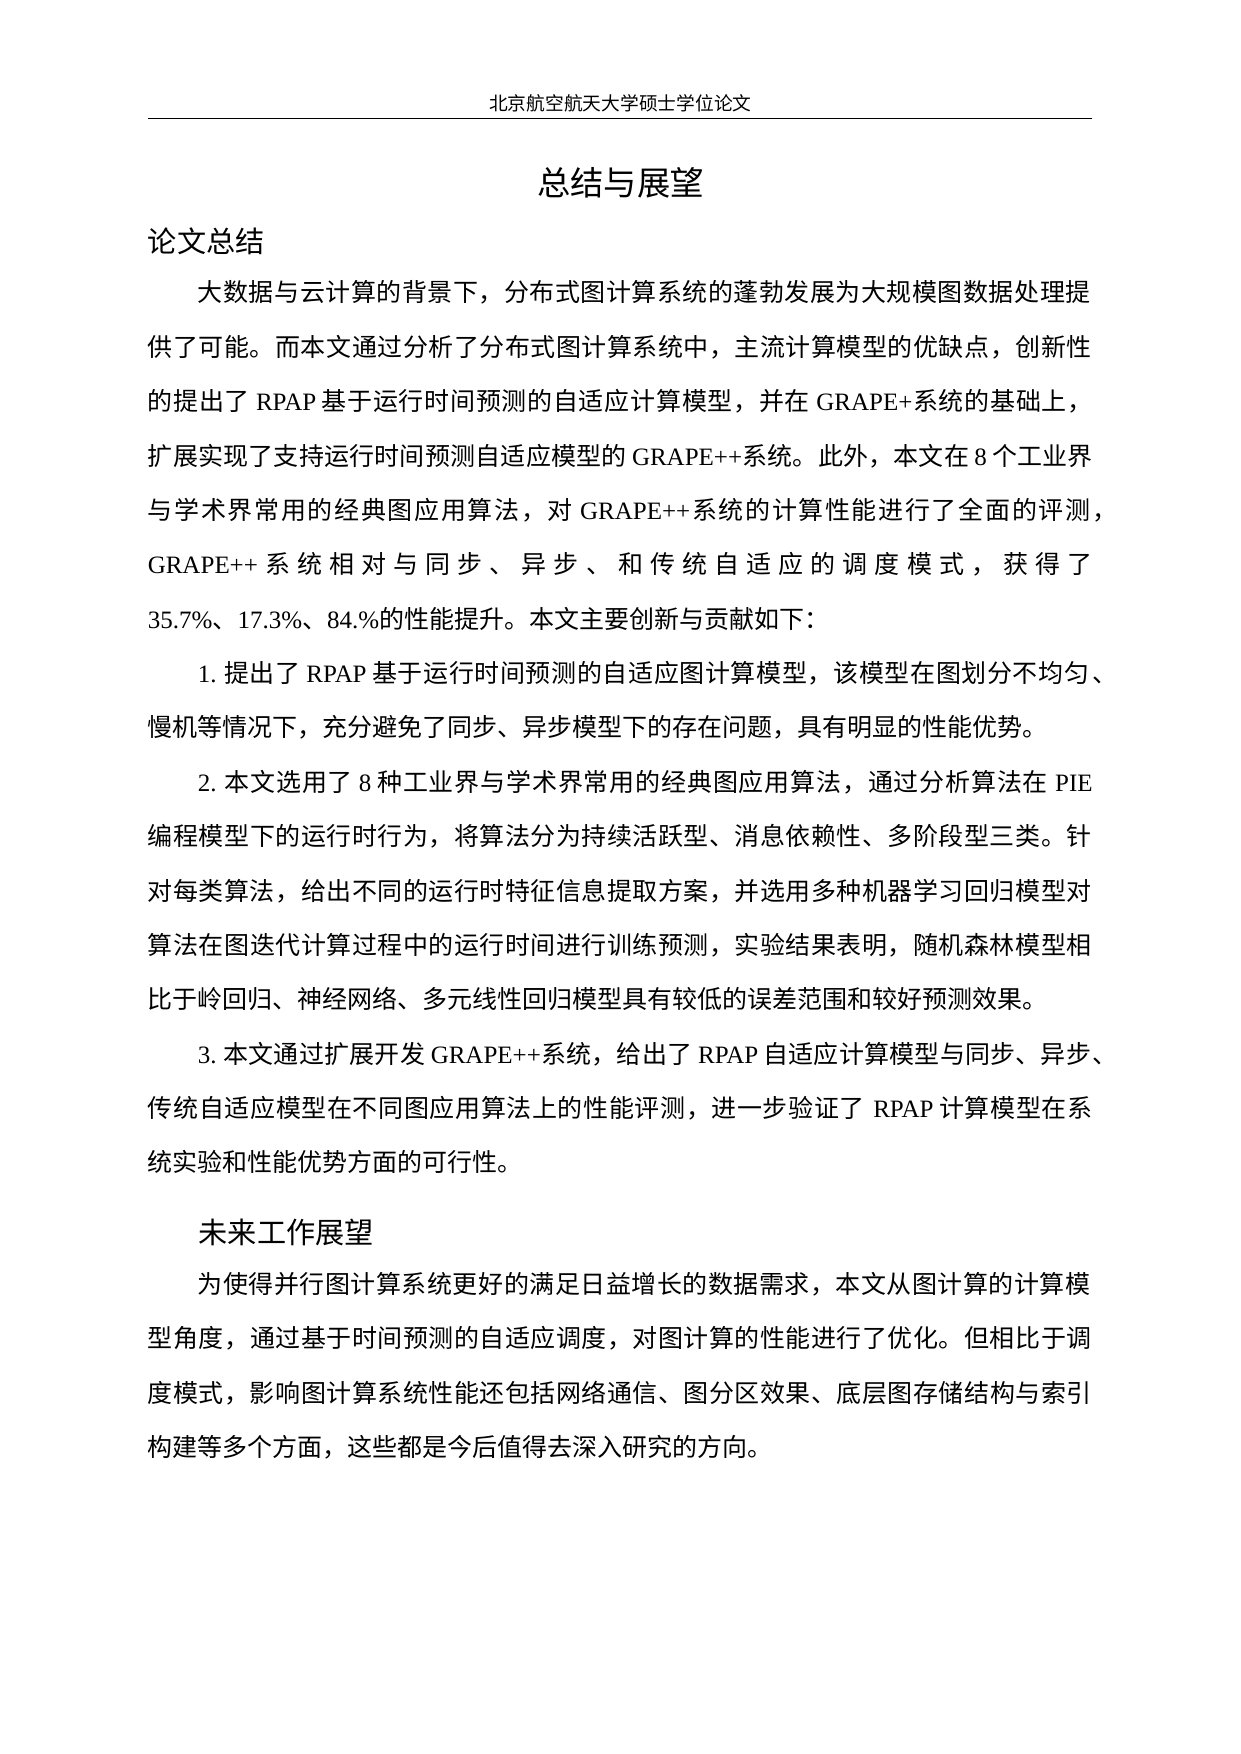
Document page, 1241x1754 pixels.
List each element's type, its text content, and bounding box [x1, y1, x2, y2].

text 1. 提出了RPAP基于运行时间预测的自适应图计算模型，该模型在图划分不均匀、慢机等情况下，充分避免了同步、异步模型下的存在问题，具有明显的性能优势。 [148, 653, 1092, 744]
subtitle 论文总结 [148, 218, 1092, 260]
list 总结与展望 [148, 160, 1092, 206]
text 为使得并行图计算系统更好的满足日益增长的数据需求，本文从图计算的计算模型角度，通过基于时间预测的自适应调度，对图计算的性能进行了优化。但相比于调度模式，影响图计算系统性能还包括网络通信、图分区效果、底层图存储结构与索引构建等多个方面，这些都是今后值得去深入研究的方向。 [148, 1264, 1092, 1464]
subtitle 未来工作展望 [198, 1210, 1092, 1252]
text 大数据与云计算的背景下，分布式图计算系统的蓬勃发展为大规模图数据处理提供了可能。而本文通过分析了分布式图计算系统中，主流计算模型的优缺点，创新性的提出了RPAP基于运行时间预测的自适应计算模型，并在GRAPE+系统的基础上，扩展实现了支持运行时间预测自适应模型的GRAPE++系统。此外，本文在8个工业界与学术界常用的经典图应用算法，对GRAPE++系统的计算性能进行了全面的评测，GRAPE++系统相对与同步、异步、和传统自适应的调度模式，获得了35.7%、17.3%、84.%的性能提升。本文主要创新与贡献如下： [148, 273, 1092, 635]
text 2. 本文选用了8种工业界与学术界常用的经典图应用算法，通过分析算法在PIE编程模型下的运行时行为，将算法分为持续活跃型、消息依赖性、多阶段型三类。针对每类算法，给出不同的运行时特征信息提取方案，并选用多种机器学习回归模型对算法在图迭代计算过程中的运行时间进行训练预测，实验结果表明，随机森林模型相比于岭回归、神经网络、多元线性回归模型具有较低的误差范围和较好预测效果。 [148, 762, 1092, 1016]
text 3. 本文通过扩展开发GRAPE++系统，给出了RPAP自适应计算模型与同步、异步、传统自适应模型在不同图应用算法上的性能评测，进一步验证了RPAP计算模型在系统实验和性能优势方面的可行性。 [148, 1034, 1092, 1179]
